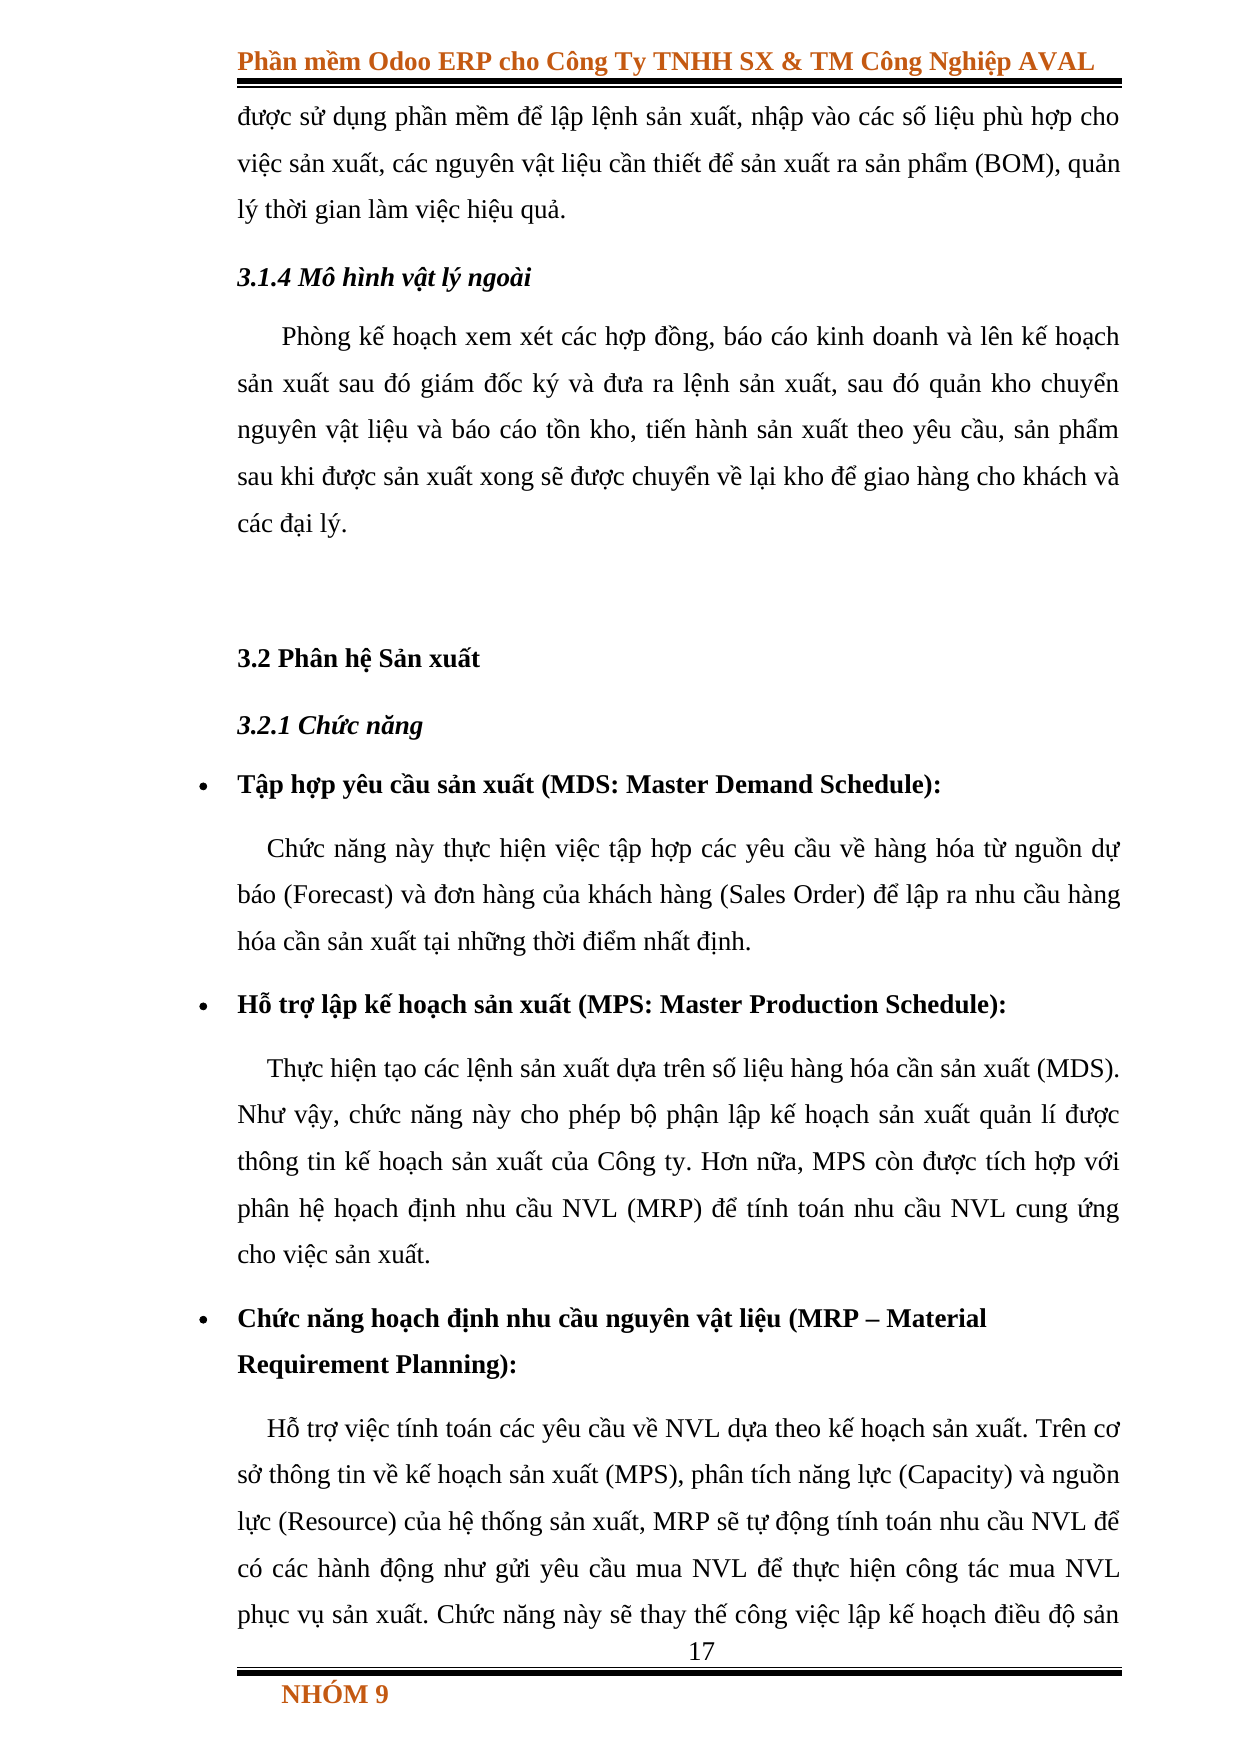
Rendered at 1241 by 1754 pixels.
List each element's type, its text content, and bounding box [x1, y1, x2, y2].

list Chức năng hoạch định nhu cầu nguyên vật liệu (MRP – Material Requirement Planning): [199, 1302, 1122, 1379]
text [237, 1412, 1122, 1629]
text Phòng kế hoạch xem xét các hợp đồng, báo cáo kinh doanh và lên kế hoạch sản xuất sau đó giám đốc ký và đưa ra lệnh sản xuất, sau đó quản kho chuyển nguyên vật liệu và báo cáo tồn kho, tiến hành sản xuất theo yêu cầu, sản phẩm sau khi được sản xuất xong sẽ được chuyển về lại kho để giao hàng cho khách và các đại lý. [237, 320, 1122, 538]
list Tập hợp yêu cầu sản xuất (MDS: Master Demand Schedule): [199, 768, 1122, 799]
text Chức năng này thực hiện việc tập hợp các yêu cầu về hàng hóa từ nguồn dự báo (Forecast) và đơn hàng của khách hàng (Sales Order) để lập ra nhu cầu hàng hóa cần sản xuất tại những thời điểm nhất định. [237, 832, 1122, 956]
list Hỗ trợ lập kế hoạch sản xuất (MPS: Master Production Schedule): [199, 988, 1122, 1019]
subtitle 3.2 Phân hệ Sản xuất [237, 642, 1122, 673]
text Thực hiện tạo các lệnh sản xuất dựa trên số liệu hàng hóa cần sản xuất (MDS). Như vậy, chức năng này cho phép bộ phận lập kế hoạch sản xuất quản lí được thông tin kế hoạch sản xuất của Công ty. Hơn nữa, MPS còn được tích hợp với phân hệ họach định nhu cầu NVL (MRP) để tính toán nhu cầu NVL cung ứng cho việc sản xuất. [237, 1052, 1122, 1269]
subtitle 3.1.4 Mô hình vật lý ngoài [237, 261, 1122, 292]
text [237, 100, 1122, 224]
subtitle 3.2.1 Chức năng [237, 709, 1122, 740]
